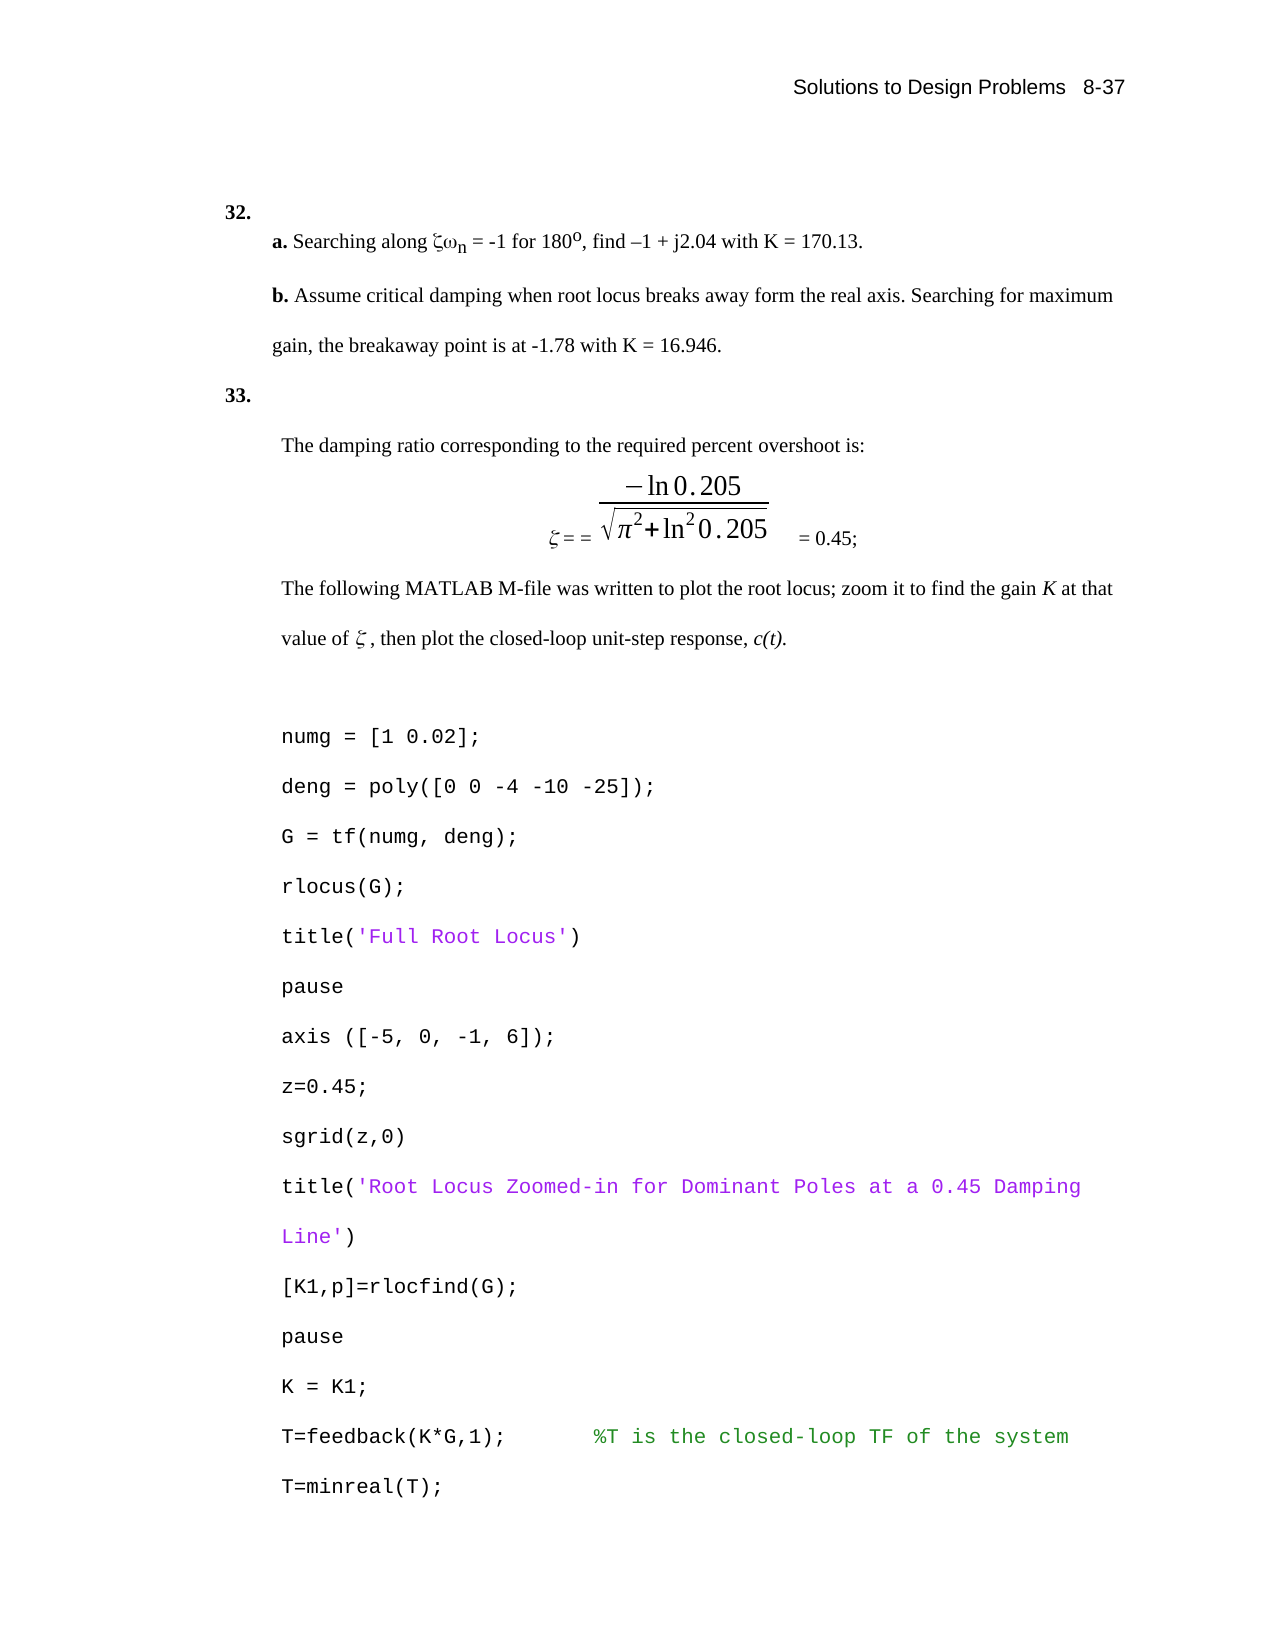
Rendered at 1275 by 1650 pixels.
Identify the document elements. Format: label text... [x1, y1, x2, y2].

text axis ([-5, 0, -1, 6]); [281, 999, 1125, 1049]
text The damping ratio corresponding to the required percent overshoot is: [281, 407, 1114, 457]
text K = K1; [281, 1349, 1125, 1399]
text 32. [225, 174, 1125, 224]
text T=minreal(T); [281, 1449, 1125, 1499]
text b. Assume critical damping when root locus breaks away form the real axis. Searching for maximum gain, the breakaway point is at -1.78 with K = 16.946. [272, 257, 1125, 357]
text numg = [1 0.02]; [281, 699, 1125, 749]
text pause [281, 1299, 1125, 1349]
text rlocus(G); [281, 849, 1125, 899]
text The following MATLAB M-file was written to plot the root locus; zoom it to find the gain K at that value of  , then plot the closed-loop unit-step response, c(t). [281, 549, 1125, 649]
text  = = = 0.45; [281, 470, 1123, 549]
text G = tf(numg, deng); [281, 799, 1125, 849]
text [K1,p]=rlocfind(G); [281, 1249, 1125, 1299]
text sgrid(z,0) [281, 1099, 1125, 1149]
text deng = poly([0 0 -4 -10 -25]); [281, 749, 1125, 799]
text a. Searching along n = -1 for 180o, find –1 + j2.04 with K = 170.13. [272, 224, 1125, 257]
text z=0.45; [281, 1049, 1125, 1099]
text pause [281, 949, 1125, 999]
text T=feedback(K*G,1); %T is the closed-loop TF of the system [281, 1399, 1125, 1449]
text title('Root Locus Zoomed-in for Dominant Poles at a 0.45 Damping Line') [281, 1149, 1125, 1249]
text title('Full Root Locus') [281, 899, 1125, 949]
text 33. [225, 357, 1125, 407]
